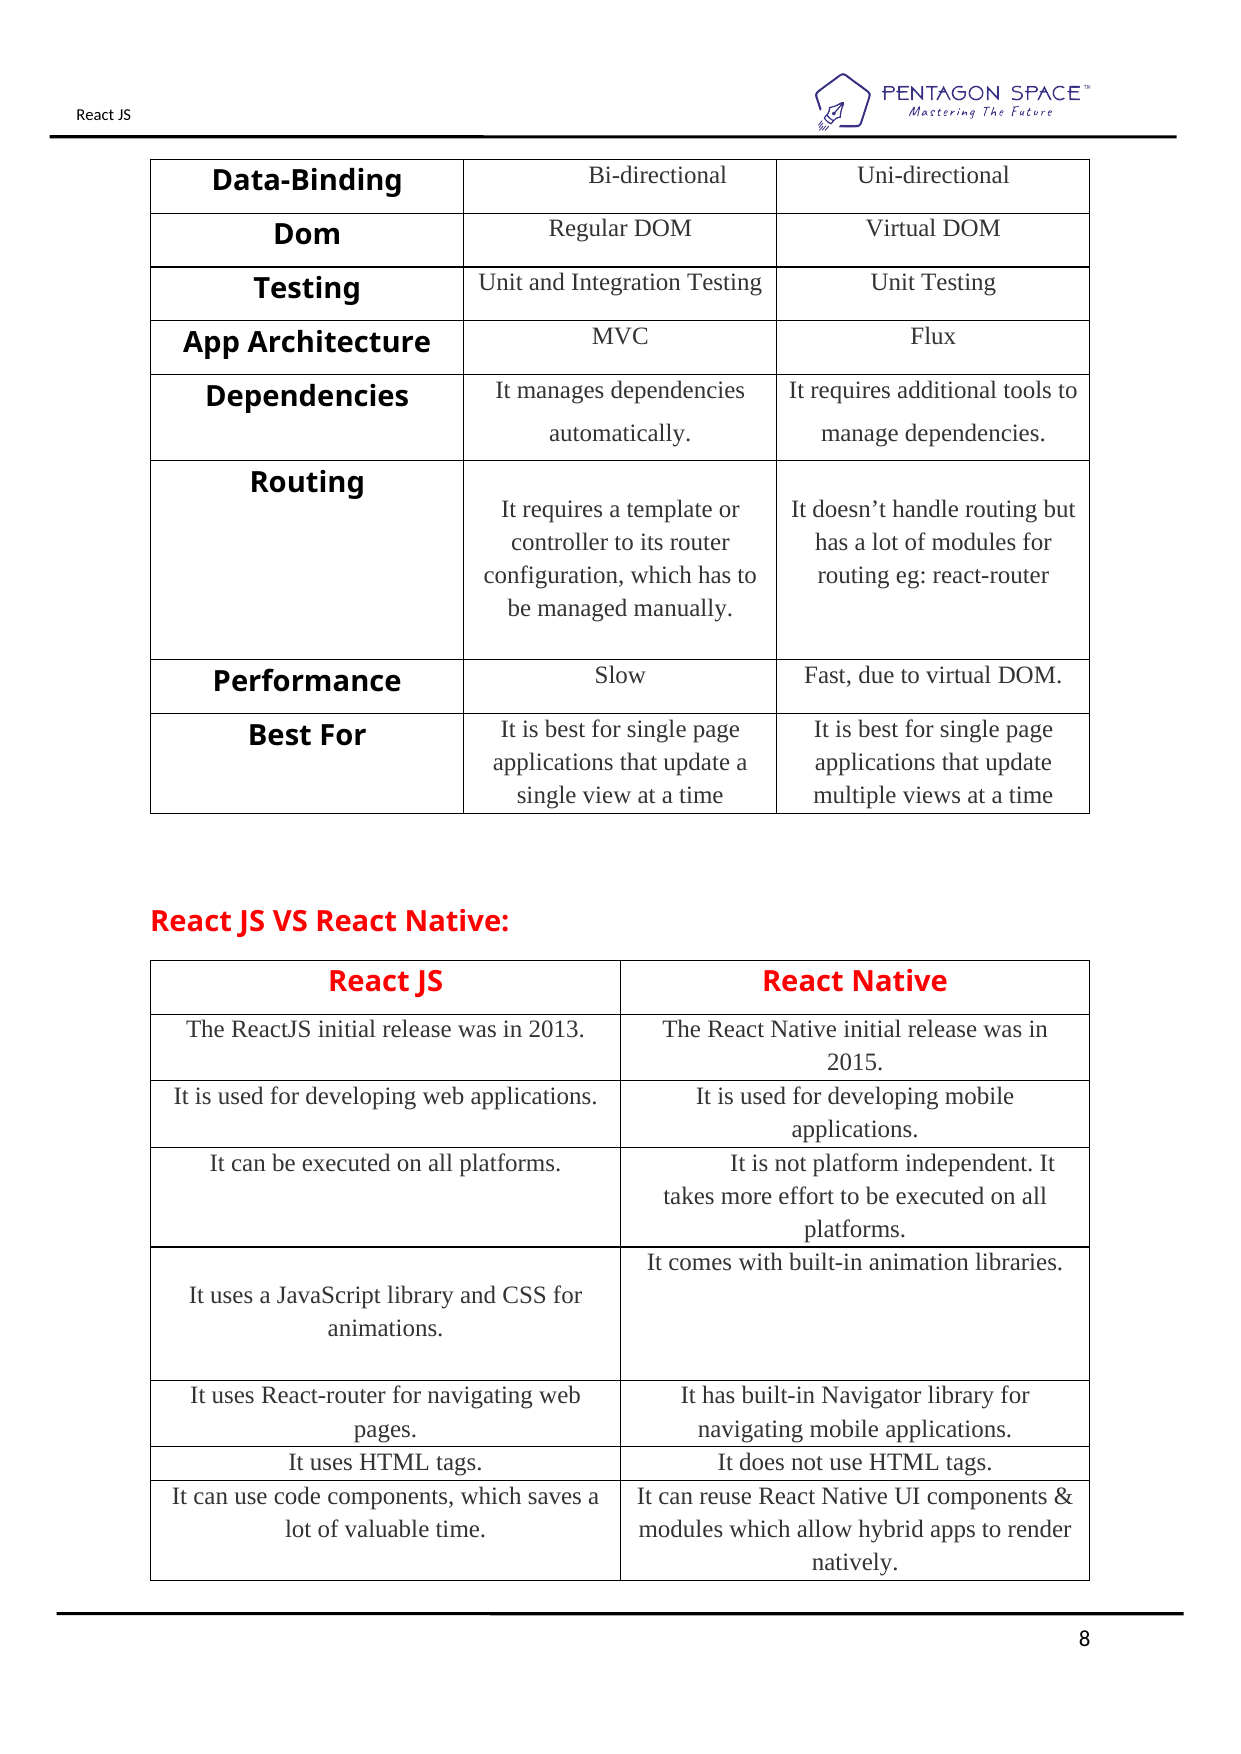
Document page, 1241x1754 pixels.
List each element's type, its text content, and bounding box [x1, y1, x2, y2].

table_cell It has built-in Navigator library for navigating mobile applications. [621, 1381, 1089, 1446]
table_cell It is used for developing web applications. [151, 1081, 620, 1147]
table_cell It can use code components, which saves a lot of valuable time. [151, 1481, 620, 1579]
table_cell Best For [151, 714, 463, 813]
table_cell Slow [464, 660, 776, 713]
table_header React JS [151, 961, 620, 1013]
table_cell It is best for single page applications that update a single view at a time [464, 714, 776, 813]
table_cell Dependencies [151, 375, 463, 460]
picture [815, 73, 1091, 131]
table_cell Bi-directional [464, 160, 776, 212]
table_cell It does not use HTML tags. [621, 1447, 1089, 1480]
table_cell Testing [151, 268, 463, 320]
table_header React Native [621, 961, 1089, 1013]
table_cell It can be executed on all platforms. [151, 1148, 620, 1246]
table_cell It requires additional tools to manage dependencies. [777, 375, 1089, 460]
table_cell It is not platform independent. It takes more effort to be executed on all platforms. [621, 1148, 1089, 1246]
table_cell It is best for single page applications that update multiple views at a time [777, 714, 1089, 813]
table_cell It uses React-router for navigating web pages. [151, 1381, 620, 1446]
table_cell Unit and Integration Testing [464, 268, 776, 320]
table_cell It doesn’t handle routing but has a lot of modules for routing eg: react-router [777, 461, 1089, 659]
table_cell Data-Binding [151, 160, 463, 212]
table_cell It can reuse React Native UI components & modules which allow hybrid apps to render natively. [621, 1481, 1089, 1579]
table_cell Virtual DOM [777, 214, 1089, 266]
table_cell App Architecture [151, 321, 463, 374]
text React JS VS React Native: [150, 900, 1090, 940]
table_cell Uni-directional [777, 160, 1089, 212]
table_cell Unit Testing [777, 268, 1089, 320]
table_cell The React Native initial release was in 2015. [621, 1015, 1089, 1080]
table_cell It uses HTML tags. [151, 1447, 620, 1480]
table_cell It requires a template or controller to its router configuration, which has to be managed manually. [464, 461, 776, 659]
table_cell The ReactJS initial release was in 2013. [151, 1015, 620, 1080]
table_cell It is used for developing mobile applications. [621, 1081, 1089, 1147]
table_cell It uses a JavaScript library and CSS for animations. [151, 1248, 620, 1379]
table_cell Fast, due to virtual DOM. [777, 660, 1089, 713]
table_cell Regular DOM [464, 214, 776, 266]
table_cell It manages dependencies automatically. [464, 375, 776, 460]
table_cell MVC [464, 321, 776, 374]
table_cell Flux [777, 321, 1089, 374]
table_cell Performance [151, 660, 463, 713]
table_cell Dom [151, 214, 463, 266]
table_cell Routing [151, 461, 463, 659]
table_cell It comes with built-in animation libraries. [621, 1248, 1089, 1379]
